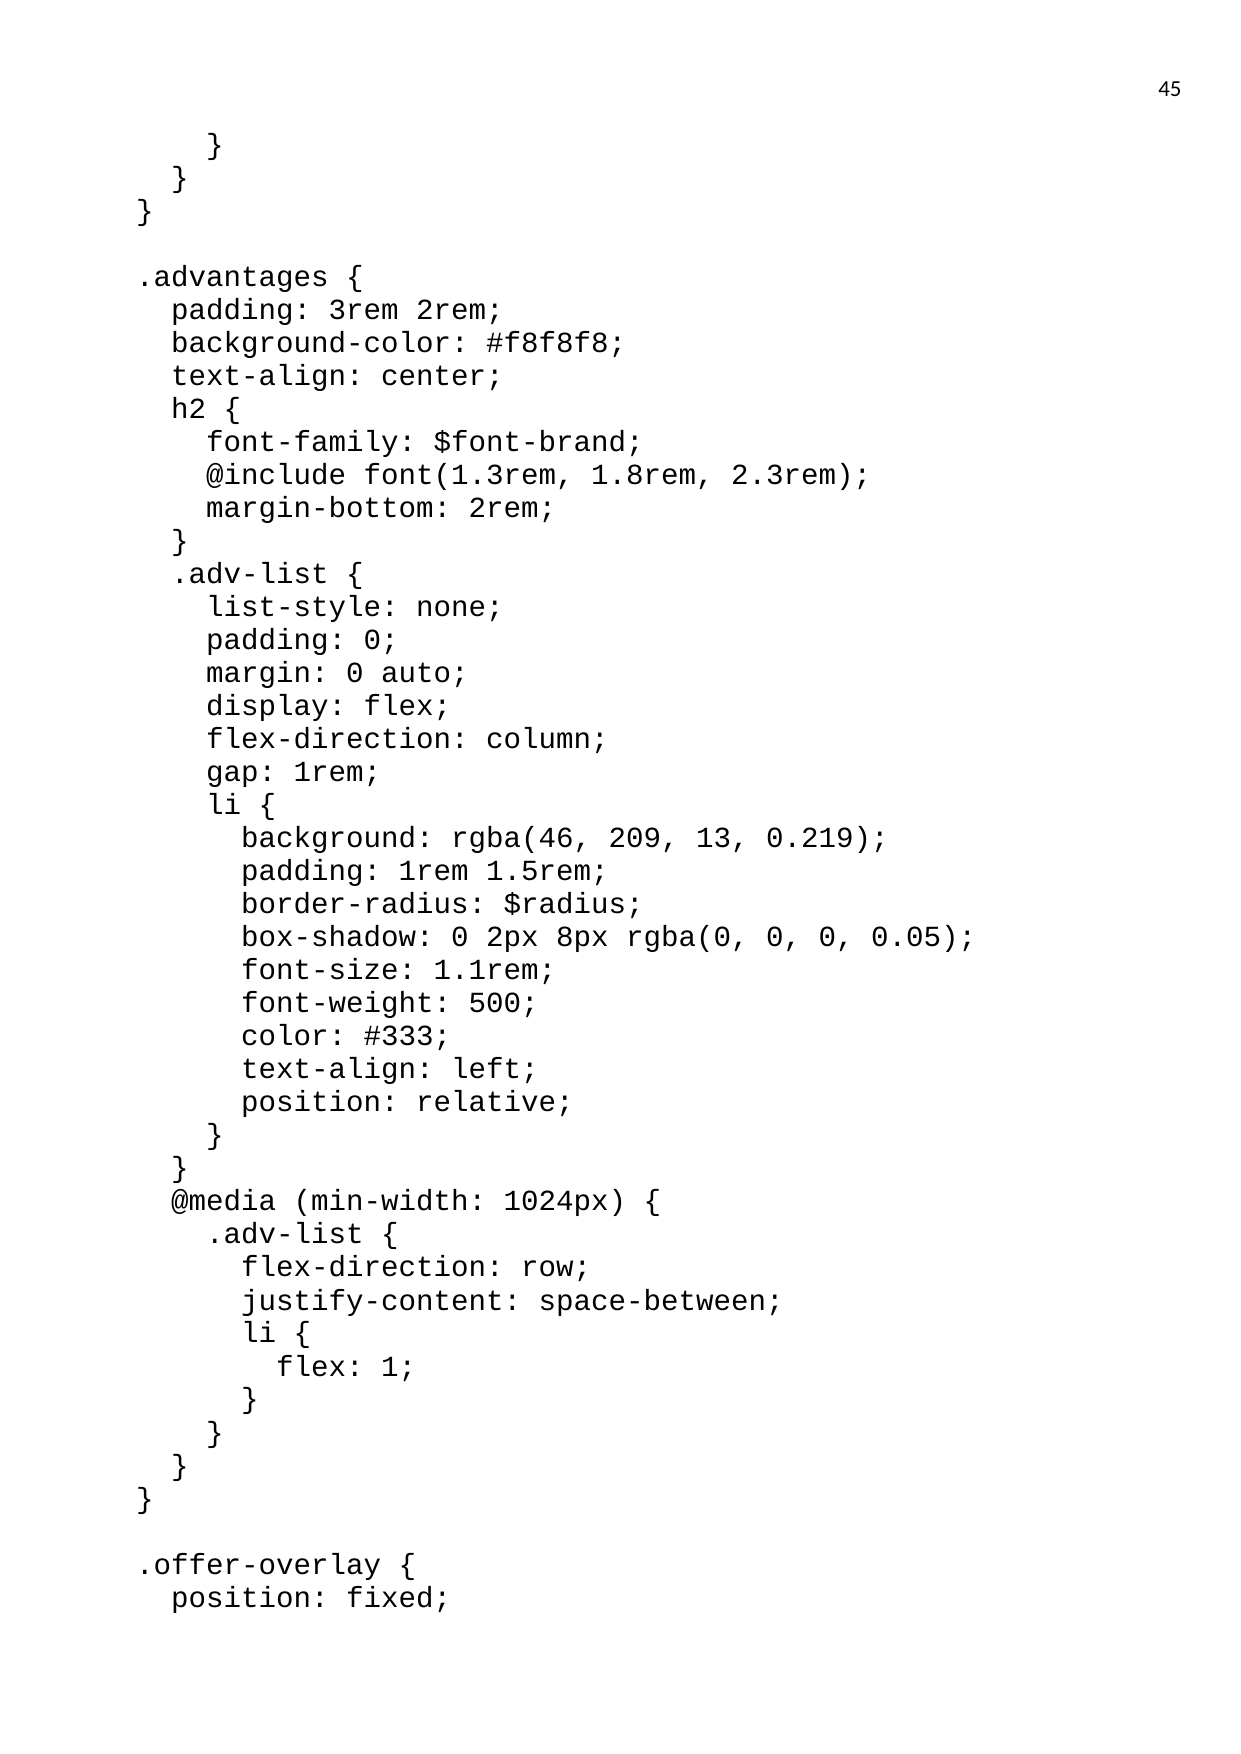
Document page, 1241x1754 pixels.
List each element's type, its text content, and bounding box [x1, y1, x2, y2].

text display: flex; [136, 691, 1181, 724]
text margin-bottom: 2rem; [136, 493, 1181, 526]
text .advantages { [136, 262, 1181, 295]
text text-align: left; [136, 1054, 1181, 1087]
text } [136, 1385, 1181, 1418]
text flex-direction: column; [136, 724, 1181, 757]
text justify-content: space-between; [136, 1286, 1181, 1319]
text font-weight: 500; [136, 988, 1181, 1021]
text gap: 1rem; [136, 757, 1181, 790]
text flex-direction: row; [136, 1253, 1181, 1286]
text h2 { [136, 394, 1181, 427]
text li { [136, 1319, 1181, 1352]
text .adv-list { [136, 1219, 1181, 1253]
text background-color: #f8f8f8; [136, 328, 1181, 361]
text margin: 0 auto; [136, 658, 1181, 691]
text @include font(1.3rem, 1.8rem, 2.3rem); [136, 460, 1181, 493]
text } [136, 1153, 1181, 1187]
text background: rgba(46, 209, 13, 0.219); [136, 823, 1181, 856]
text color: #333; [136, 1021, 1181, 1054]
text border-radius: $radius; [136, 889, 1181, 922]
text position: fixed; [136, 1583, 1181, 1616]
text padding: 0; [136, 625, 1181, 658]
text } [136, 1121, 1181, 1153]
text flex: 1; [136, 1352, 1181, 1385]
text li { [136, 790, 1181, 823]
text } [136, 1418, 1181, 1451]
text } [136, 1484, 1181, 1517]
text text-align: center; [136, 361, 1181, 394]
text position: relative; [136, 1087, 1181, 1121]
text } [136, 196, 1181, 229]
text padding: 3rem 2rem; [136, 295, 1181, 328]
text } [136, 163, 1181, 196]
text box-shadow: 0 2px 8px rgba(0, 0, 0, 0.05); [136, 922, 1181, 955]
text .adv-list { [136, 559, 1181, 592]
text font-size: 1.1rem; [136, 955, 1181, 988]
text } [136, 130, 1181, 163]
text font-family: $font-brand; [136, 427, 1181, 460]
text } [136, 1451, 1181, 1484]
text @media (min-width: 1024px) { [136, 1187, 1181, 1219]
text .offer-overlay { [136, 1550, 1181, 1583]
text padding: 1rem 1.5rem; [136, 856, 1181, 889]
text } [136, 526, 1181, 559]
text list-style: none; [136, 592, 1181, 625]
